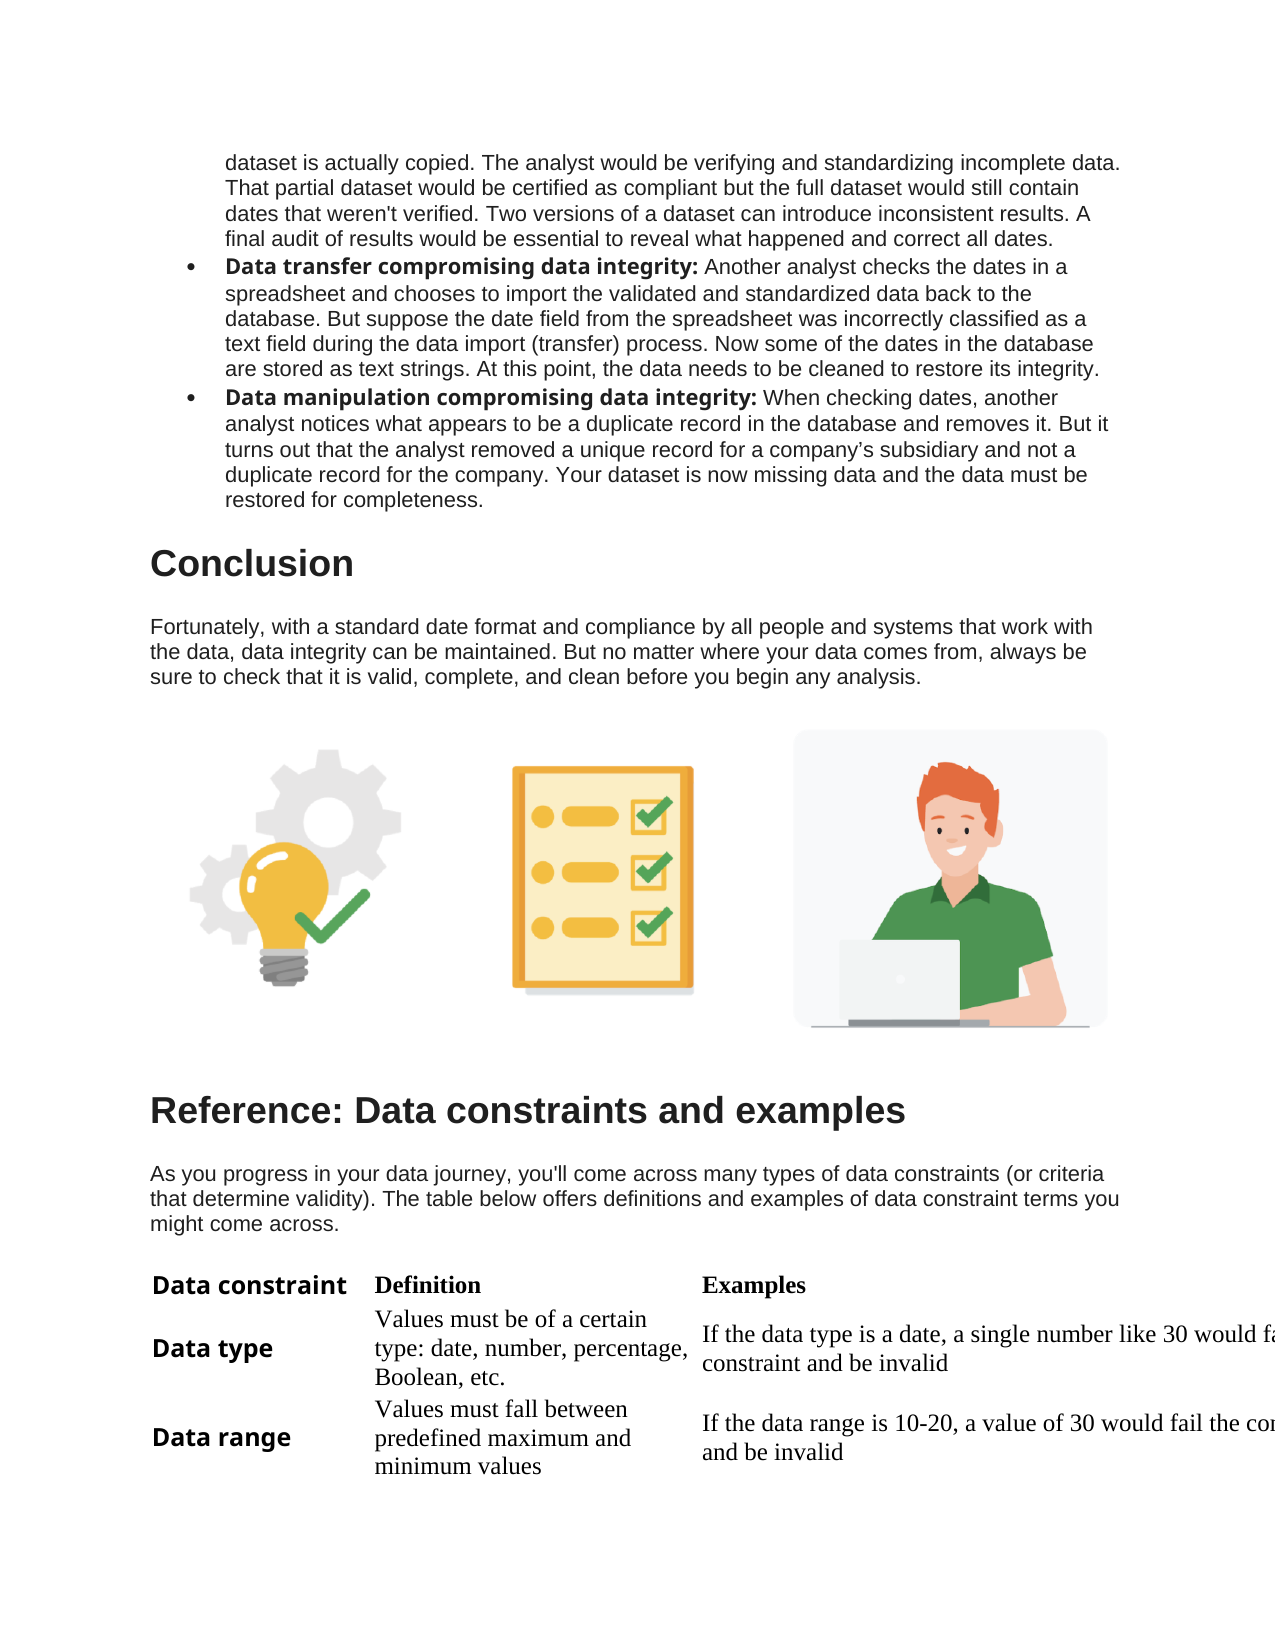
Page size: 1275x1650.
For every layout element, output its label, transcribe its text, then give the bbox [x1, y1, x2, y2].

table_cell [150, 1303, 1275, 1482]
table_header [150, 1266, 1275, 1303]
list Data transfer compromising data integrity: Another analyst checks the dates in a spreadsheet and chooses to import the validated and standardized data back to the database. But suppose the date field from the spreadsheet was incorrectly classified as a text field during the data import (transfer) process. Now some of the dates in the database are stored as text strings. At this point, the data needs to be cleaned to restore its integrity. [187, 251, 1125, 381]
list Data manipulation compromising data integrity: When checking dates, another analyst notices what appears to be a duplicate record in the database and removes it. But it turns out that the analyst removed a unique record for a company’s subsidiary and not a duplicate record for the company. Your dataset is now missing data and the data must be restored for completeness. [187, 381, 1125, 512]
text As you progress in your data journey, you'll come across many types of data constraints (or criteria that determine validity). The table below offers definitions and examples of data constraint terms you might come across. [150, 1161, 1125, 1237]
text Reference: Data constraints and examples [150, 1089, 1125, 1132]
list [187, 150, 1125, 251]
text Fortunately, with a standard date format and compliance by all people and systems that work with the data, data integrity can be maintained. But no matter where your data comes from, always be sure to check that it is valid, complete, and clean before you begin any analysis. [150, 613, 1125, 689]
picture [150, 718, 1125, 1060]
text Conclusion [150, 541, 1125, 584]
